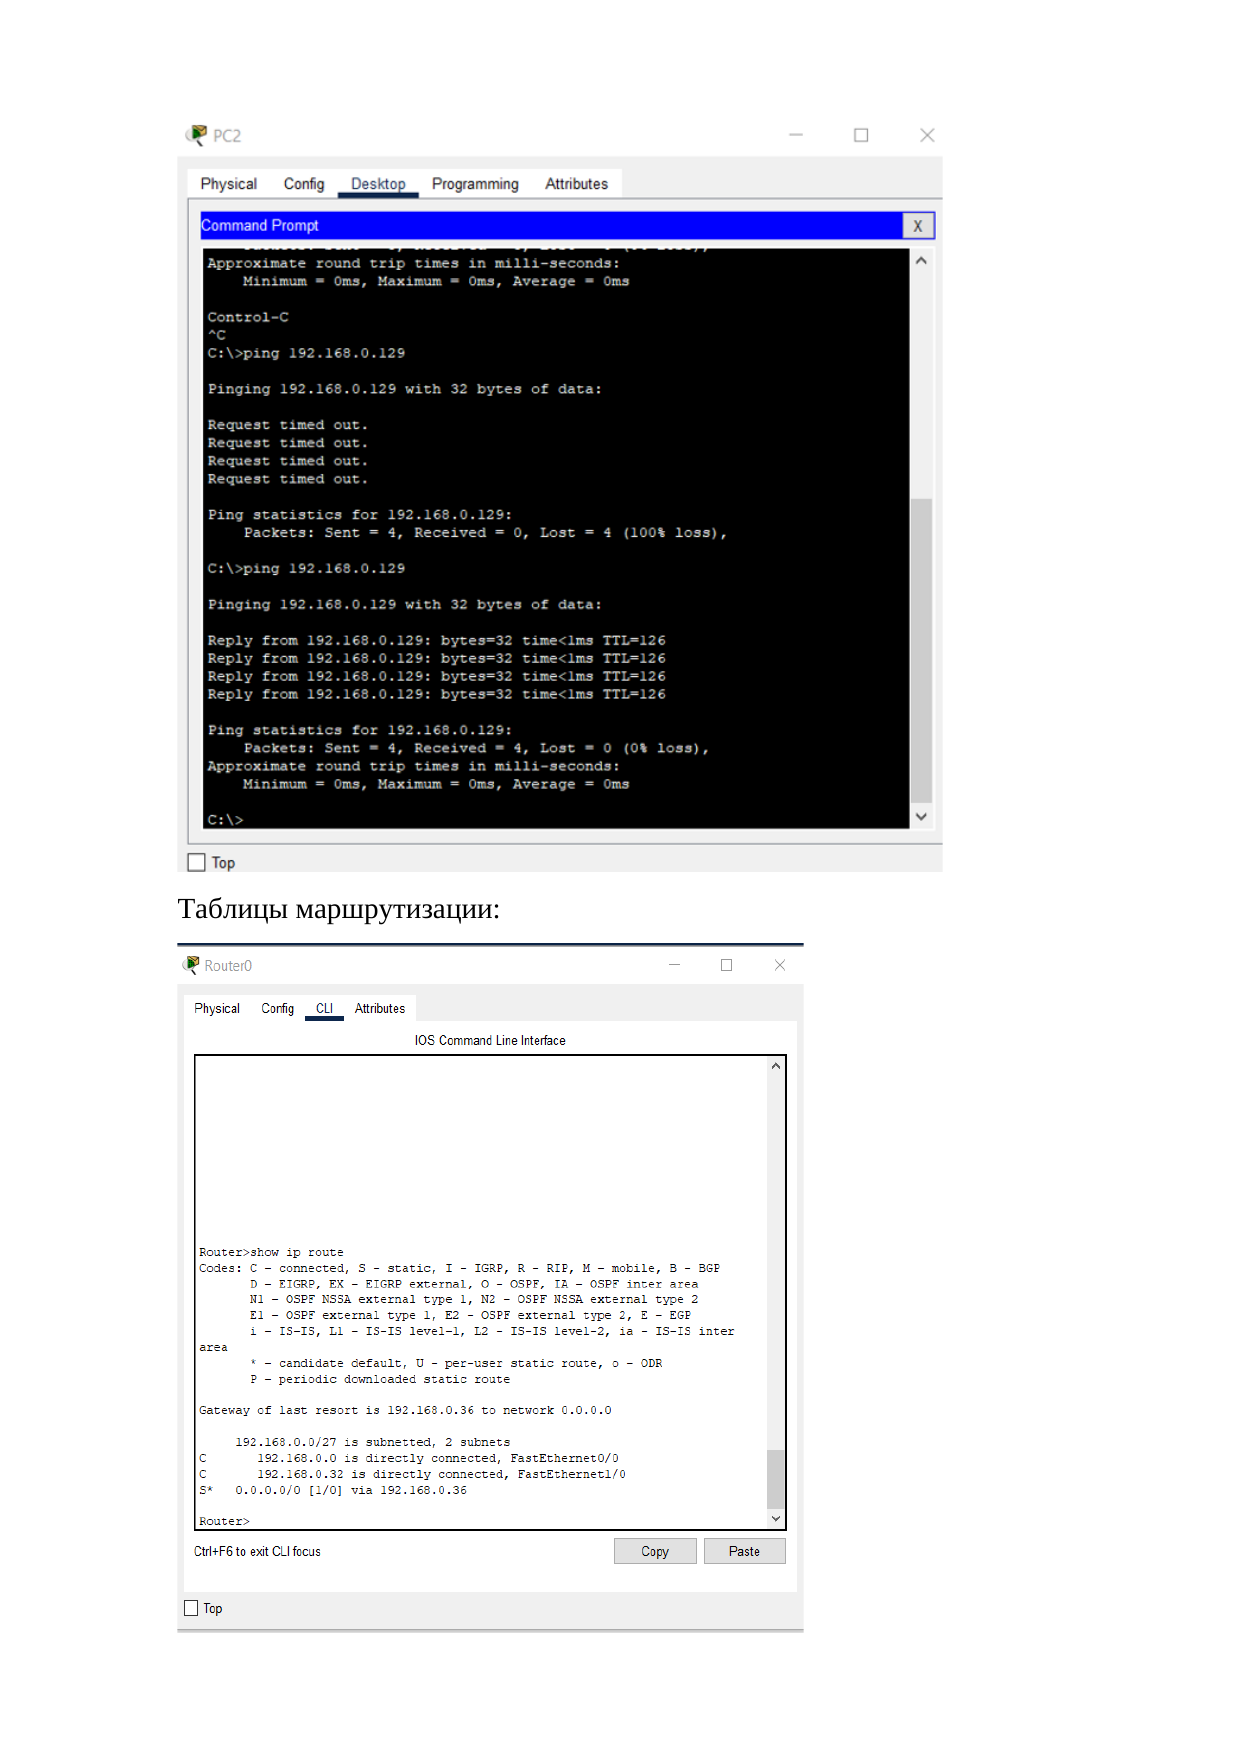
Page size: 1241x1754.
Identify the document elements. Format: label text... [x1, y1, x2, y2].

picture [177, 943, 804, 1633]
picture [177, 118, 943, 872]
text Таблицы маршрутизации: [177, 891, 1152, 924]
